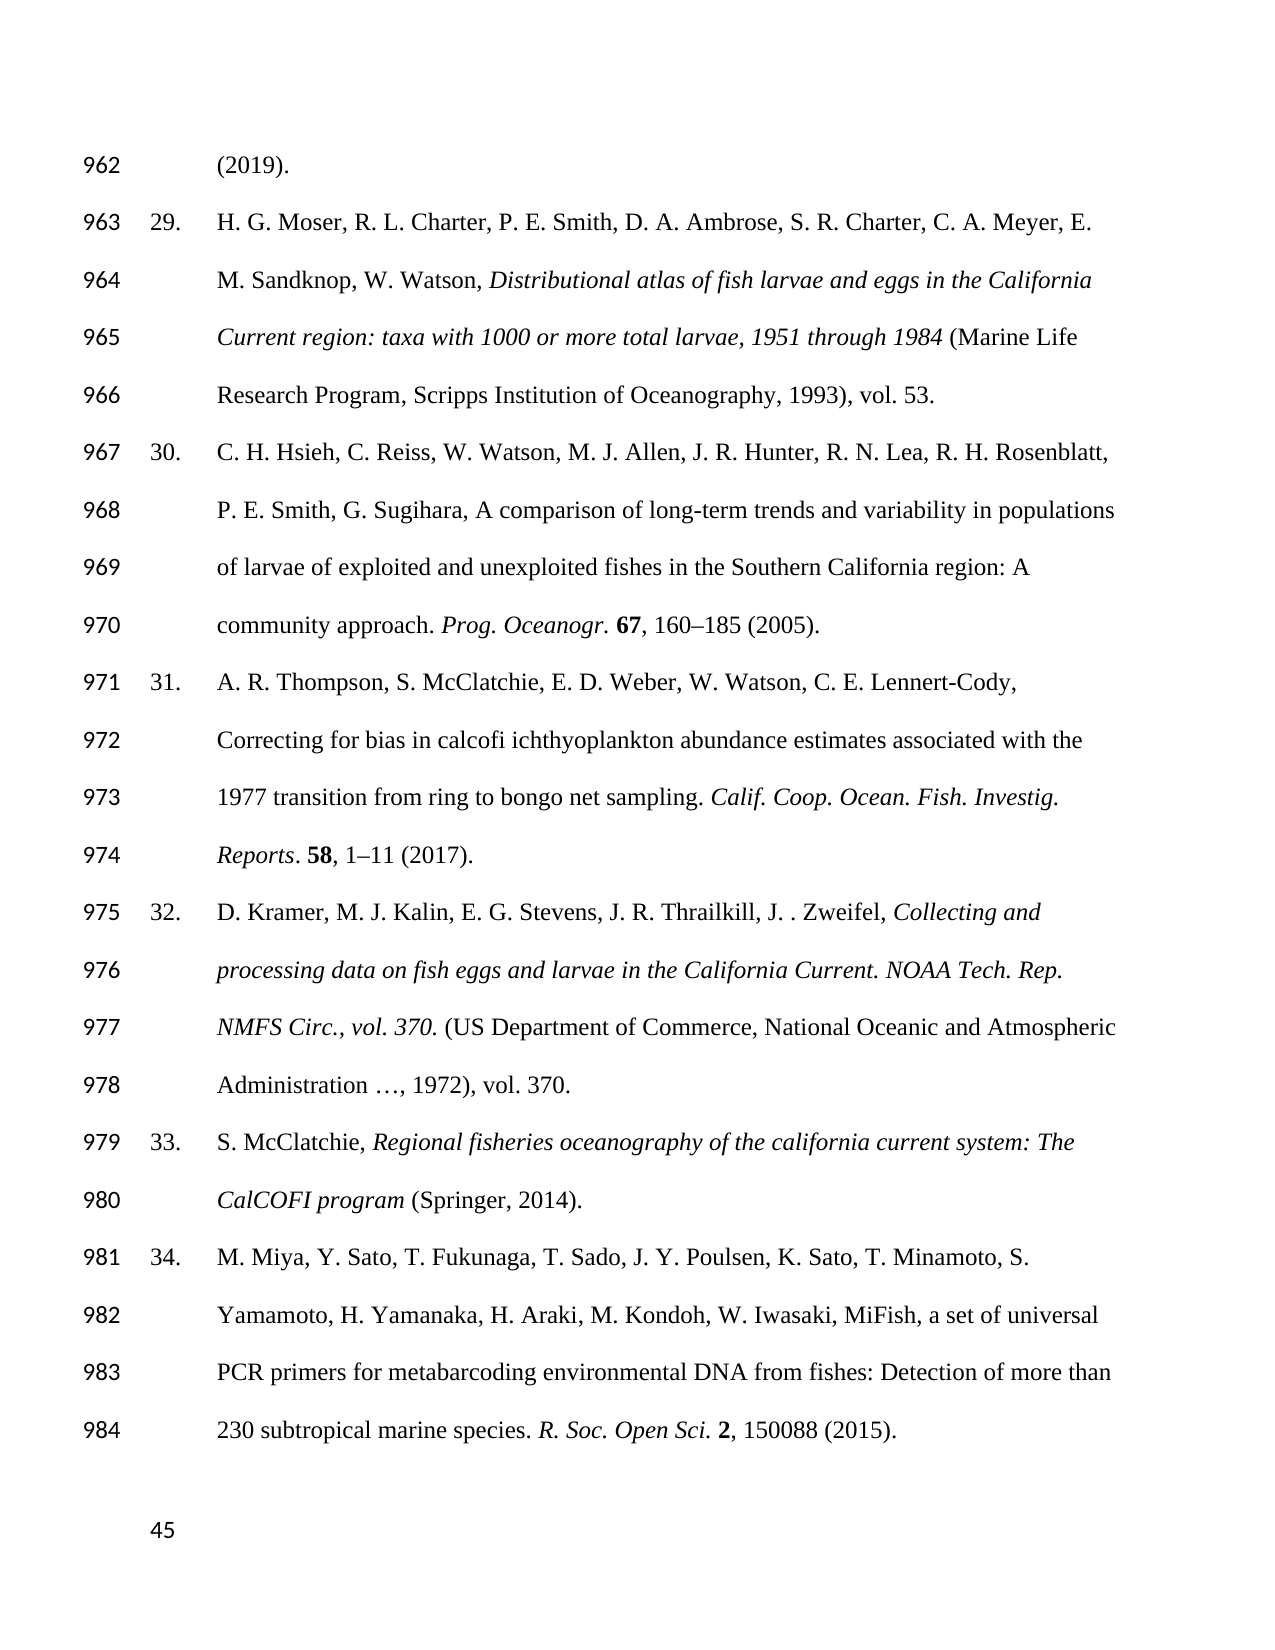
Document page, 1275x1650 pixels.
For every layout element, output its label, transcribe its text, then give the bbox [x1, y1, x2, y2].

text 30. C. H. Hsieh, C. Reiss, W. Watson, M. J. Allen, J. R. Hunter, R. N. Lea, R. H. Rosenblatt, P. E. Smith, G. Sugihara, A comparison of long-term trends and variability in populations of larvae of exploited and unexploited fishes in the Southern California region: A community approach. Prog. Oceanogr. 67, 160–185 (2005). [150, 437, 1125, 639]
text 33. S. McClatchie, Regional fisheries oceanography of the california current system: The CalCOFI program (Springer, 2014). [150, 1127, 1125, 1214]
text 31. A. R. Thompson, S. McClatchie, E. D. Weber, W. Watson, C. E. Lennert-Cody, Correcting for bias in calcofi ichthyoplankton abundance estimates associated with the 1977 transition from ring to bongo net sampling. Calif. Coop. Ocean. Fish. Investig. Reports. 58, 1–11 (2017). [150, 667, 1125, 869]
text 29. H. G. Moser, R. L. Charter, P. E. Smith, D. A. Ambrose, S. R. Charter, C. A. Meyer, E. M. Sandknop, W. Watson, Distributional atlas of fish larvae and eggs in the California Current region: taxa with 1000 or more total larvae, 1951 through 1984 (Marine Life Research Program, Scripps Institution of Oceanography, 1993), vol. 53. [150, 207, 1125, 409]
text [150, 150, 1125, 179]
text 32. D. Kramer, M. J. Kalin, E. G. Stevens, J. R. Thrailkill, J. . Zweifel, Collecting and processing data on fish eggs and larvae in the California Current. NOAA Tech. Rep. NMFS Circ., vol. 370. (US Department of Commerce, National Oceanic and Atmospheric Administration …, 1972), vol. 370. [150, 897, 1125, 1099]
text 34. M. Miya, Y. Sato, T. Fukunaga, T. Sado, J. Y. Poulsen, K. Sato, T. Minamoto, S. Yamamoto, H. Yamanaka, H. Araki, M. Kondoh, W. Iwasaki, MiFish, a set of universal PCR primers for metabarcoding environmental DNA from fishes: Detection of more than 230 subtropical marine species. R. Soc. Open Sci. 2, 150088 (2015). [150, 1242, 1125, 1444]
